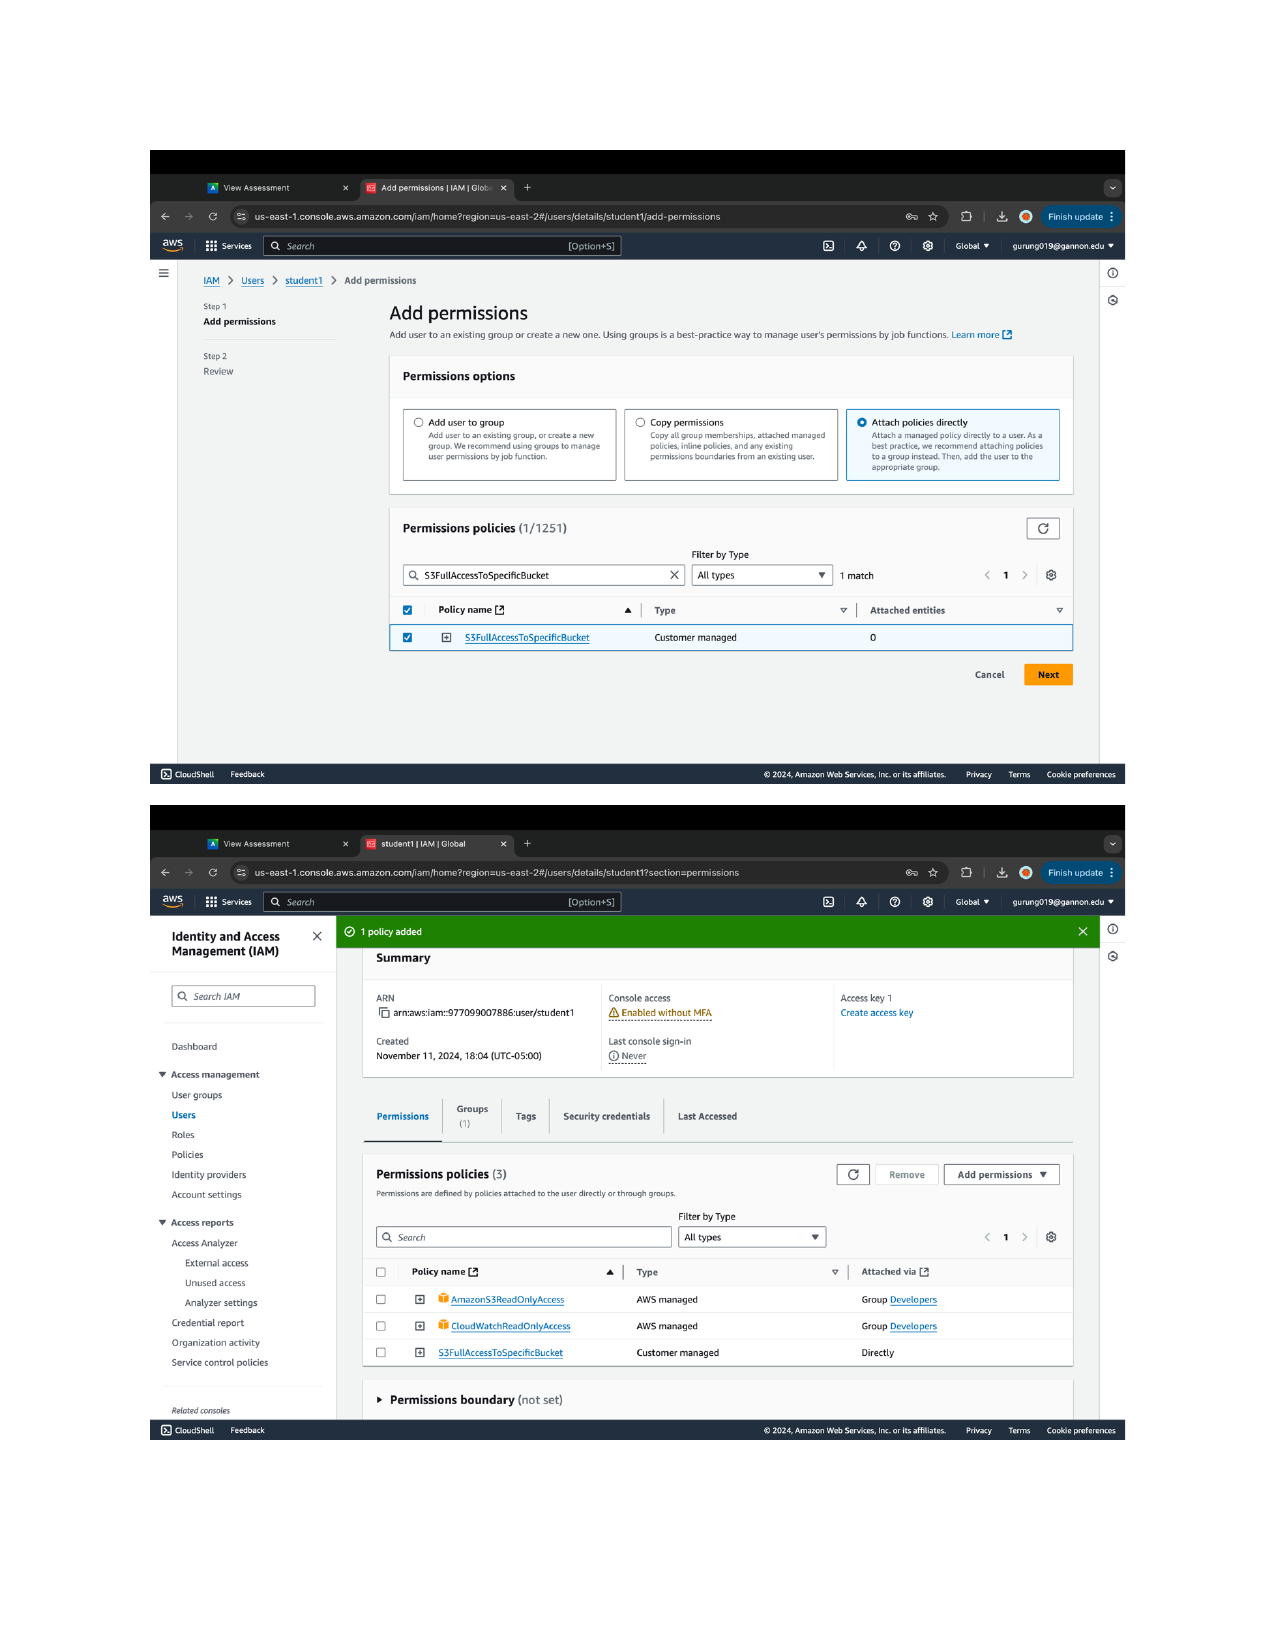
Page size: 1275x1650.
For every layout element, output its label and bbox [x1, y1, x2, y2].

picture [150, 805, 1125, 1440]
picture [150, 150, 1125, 784]
